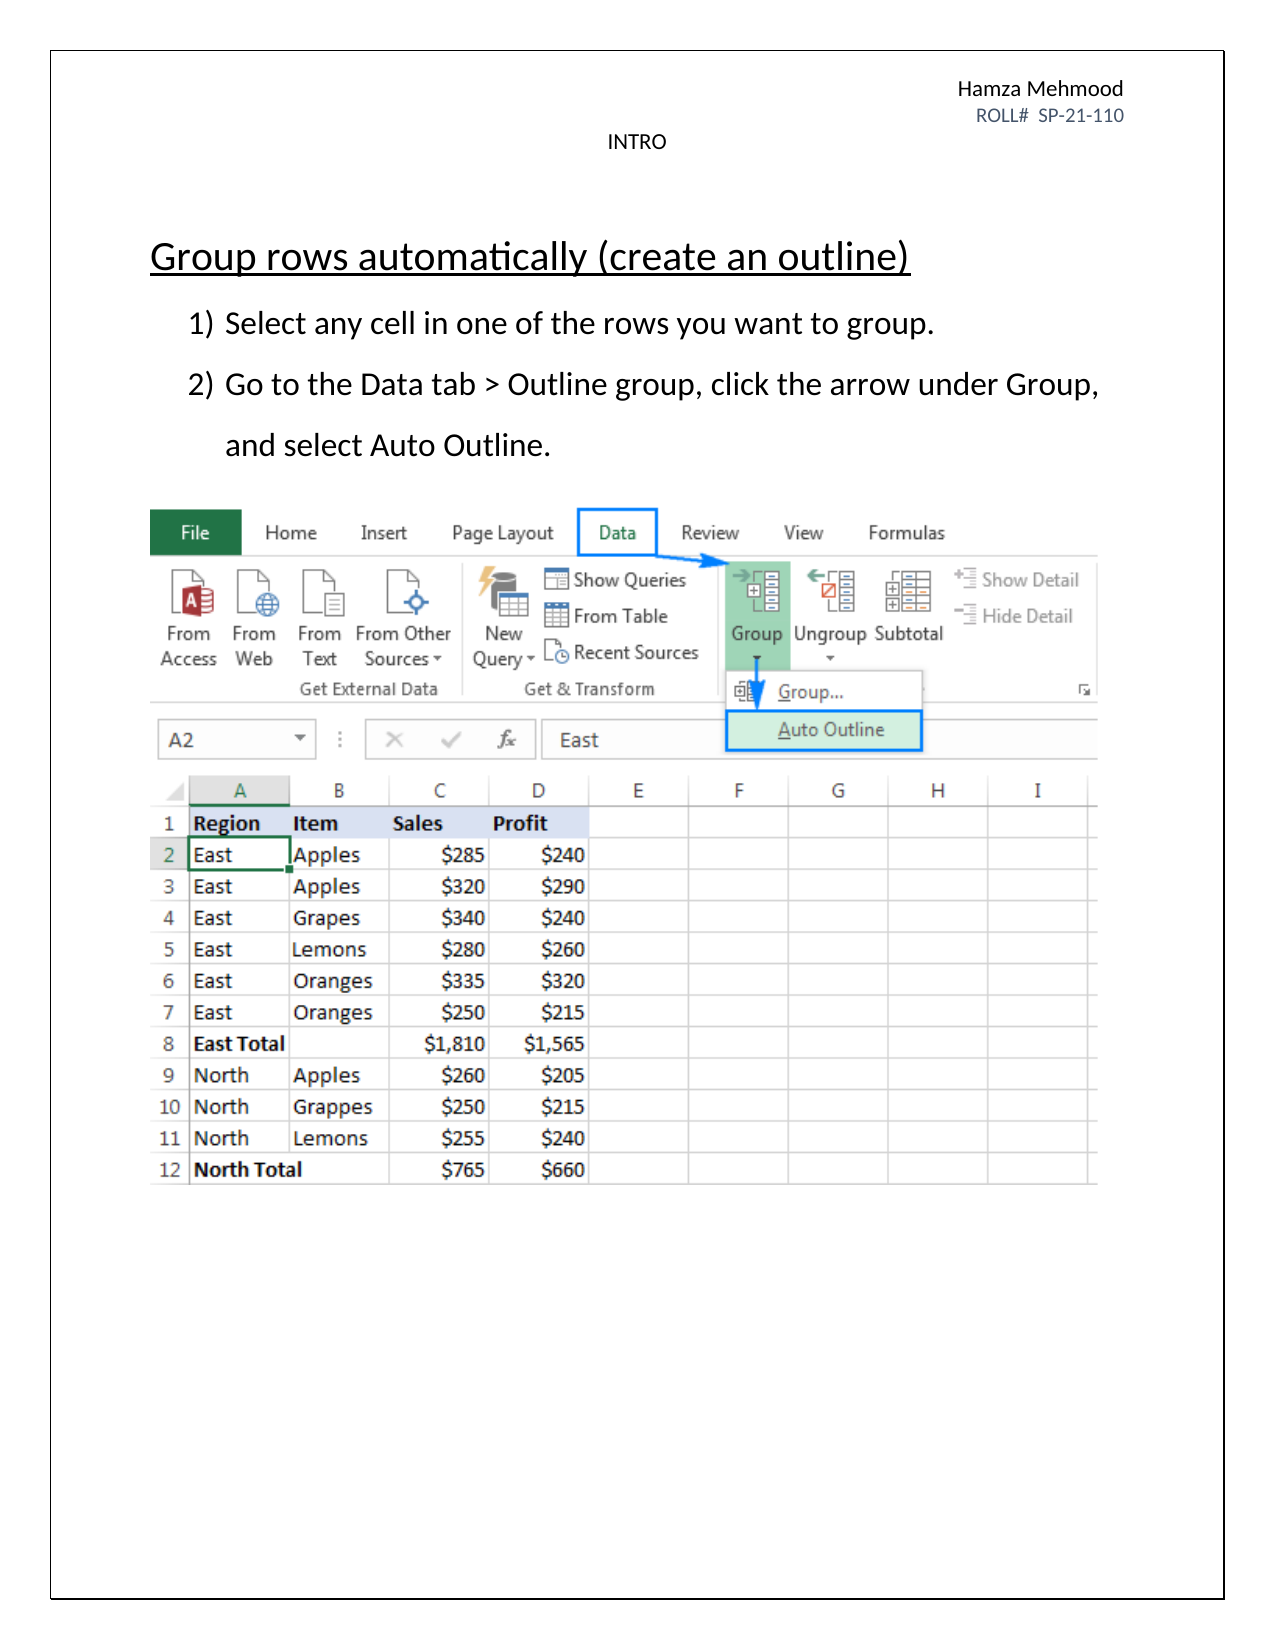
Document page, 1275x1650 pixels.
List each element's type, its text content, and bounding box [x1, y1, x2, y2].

text Group rows automatically (create an outline) [150, 230, 1124, 281]
picture [150, 505, 1098, 1185]
list Select any cell in one of the rows you want to group. [187, 302, 1124, 342]
list Go to the Data tab > Outline group, click the arrow under Group, and select Auto Outline. [187, 363, 1124, 464]
